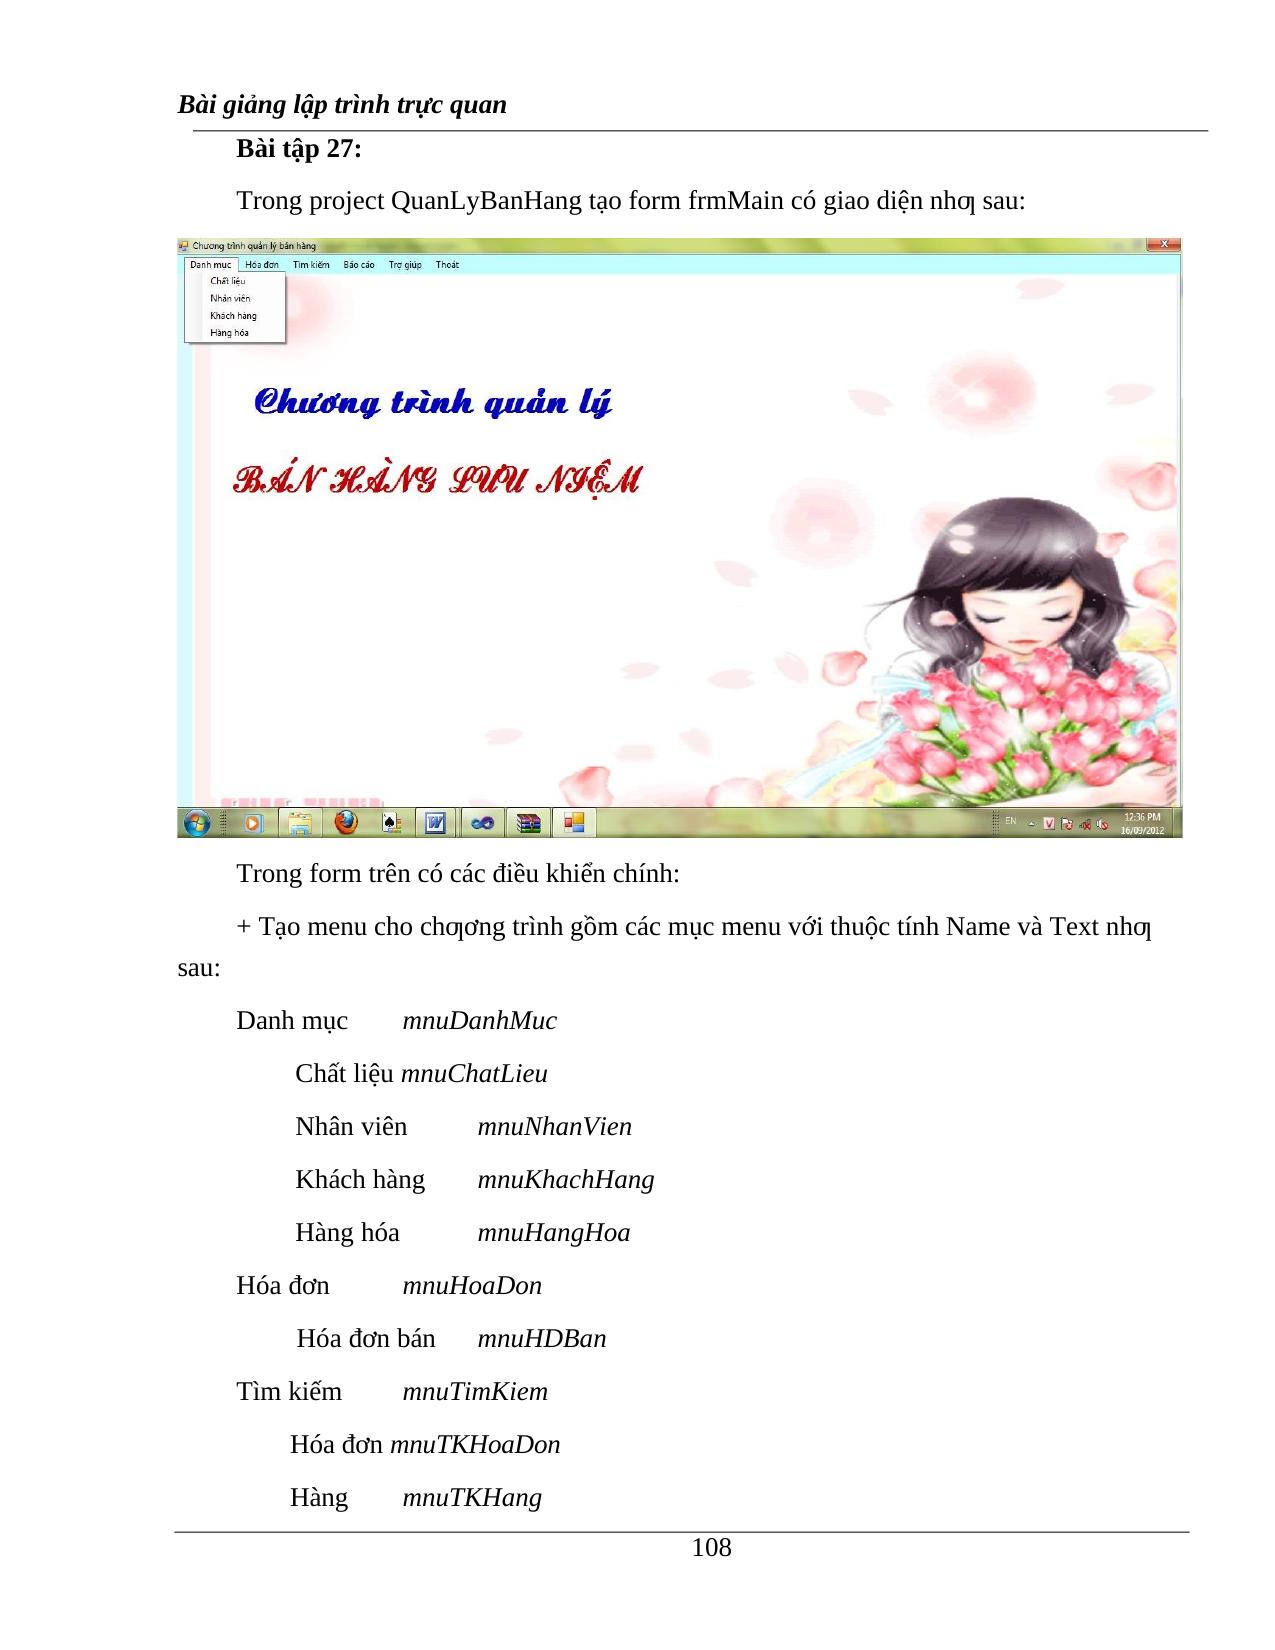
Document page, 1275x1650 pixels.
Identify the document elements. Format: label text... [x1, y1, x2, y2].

text Hóa đơn mnuHoaDon [236, 1269, 1239, 1300]
text Nhân viên mnuNhanVien Khách hàng mnuKhachHang Hàng hóa mnuHangHoa [295, 1110, 656, 1247]
text + Tạo menu cho chƣơng trình gồm các mục menu với thuộc tính Name và Text nhƣ [236, 910, 1239, 941]
text Danh mục mnuDanhMuc [236, 1004, 1239, 1035]
text Hóa đơn bán mnuHDBan [296, 1322, 1239, 1353]
text Trong project QuanLyBanHang tạo form frmMain có giao diện nhƣ sau: [236, 184, 1239, 215]
picture [177, 238, 1183, 838]
text sau: [177, 951, 221, 982]
subtitle Bài tập 27: [236, 132, 1239, 163]
text Trong form trên có các điều khiển chính: [236, 858, 1239, 889]
text Tìm kiếm mnuTimKiem Hóa đơn mnuTKHoaDon Hàng mnuTKHang [236, 1353, 575, 1512]
text Chất liệu mnuChatLieu [295, 1057, 1239, 1088]
